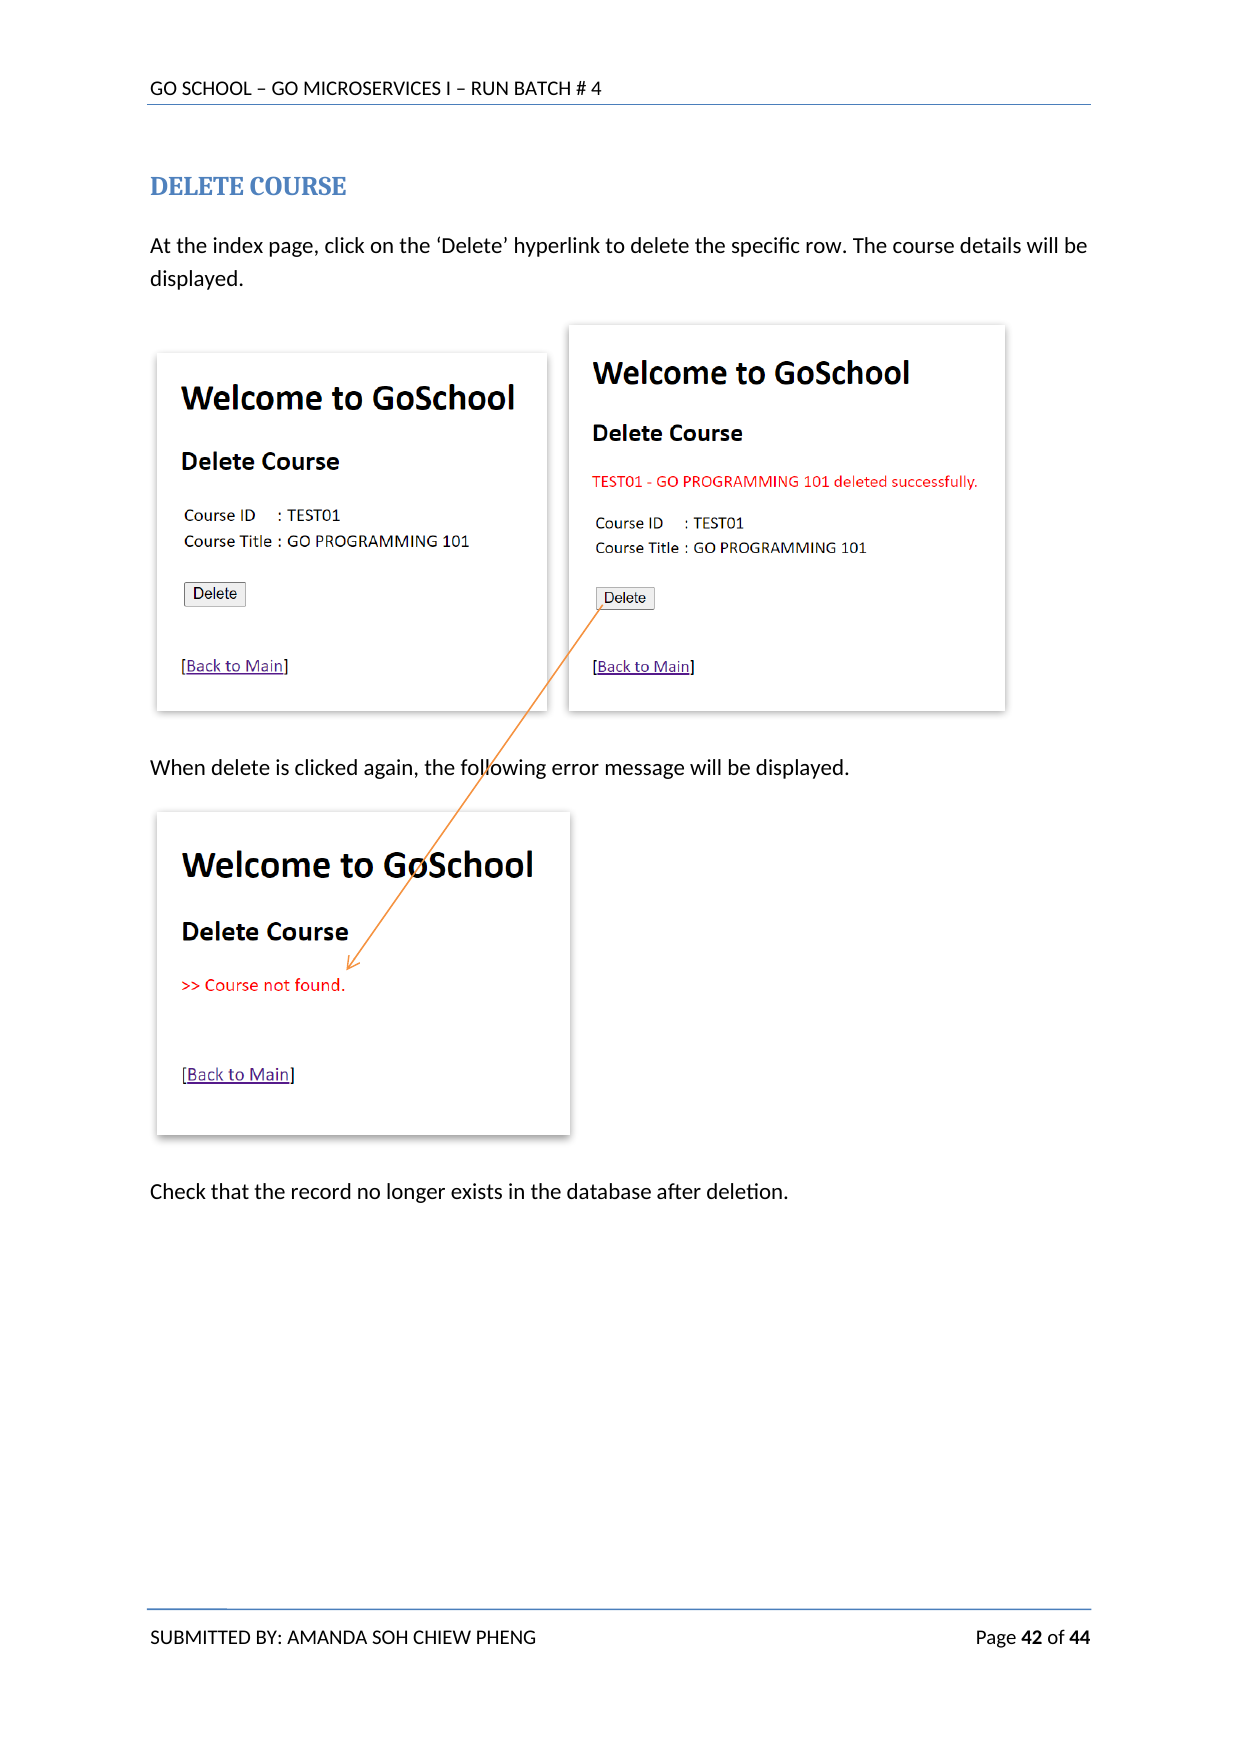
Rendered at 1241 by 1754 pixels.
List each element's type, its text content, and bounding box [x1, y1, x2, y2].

text When delete is clicked again, the following error message will be displayed. [481, 753, 1090, 781]
text At the index page, click on the ‘Delete’ hyperlink to delete the specific row. The course details will be displayed. [150, 232, 1090, 292]
picture [172, 368, 532, 696]
text Check that the record no longer exists in the database after deletion. [150, 1177, 1090, 1206]
picture [172, 826, 555, 1121]
subtitle DELETE COURSE [150, 171, 1090, 202]
text When delete is clicked again, the following error message will be displayed. [150, 753, 497, 781]
picture [583, 340, 991, 696]
